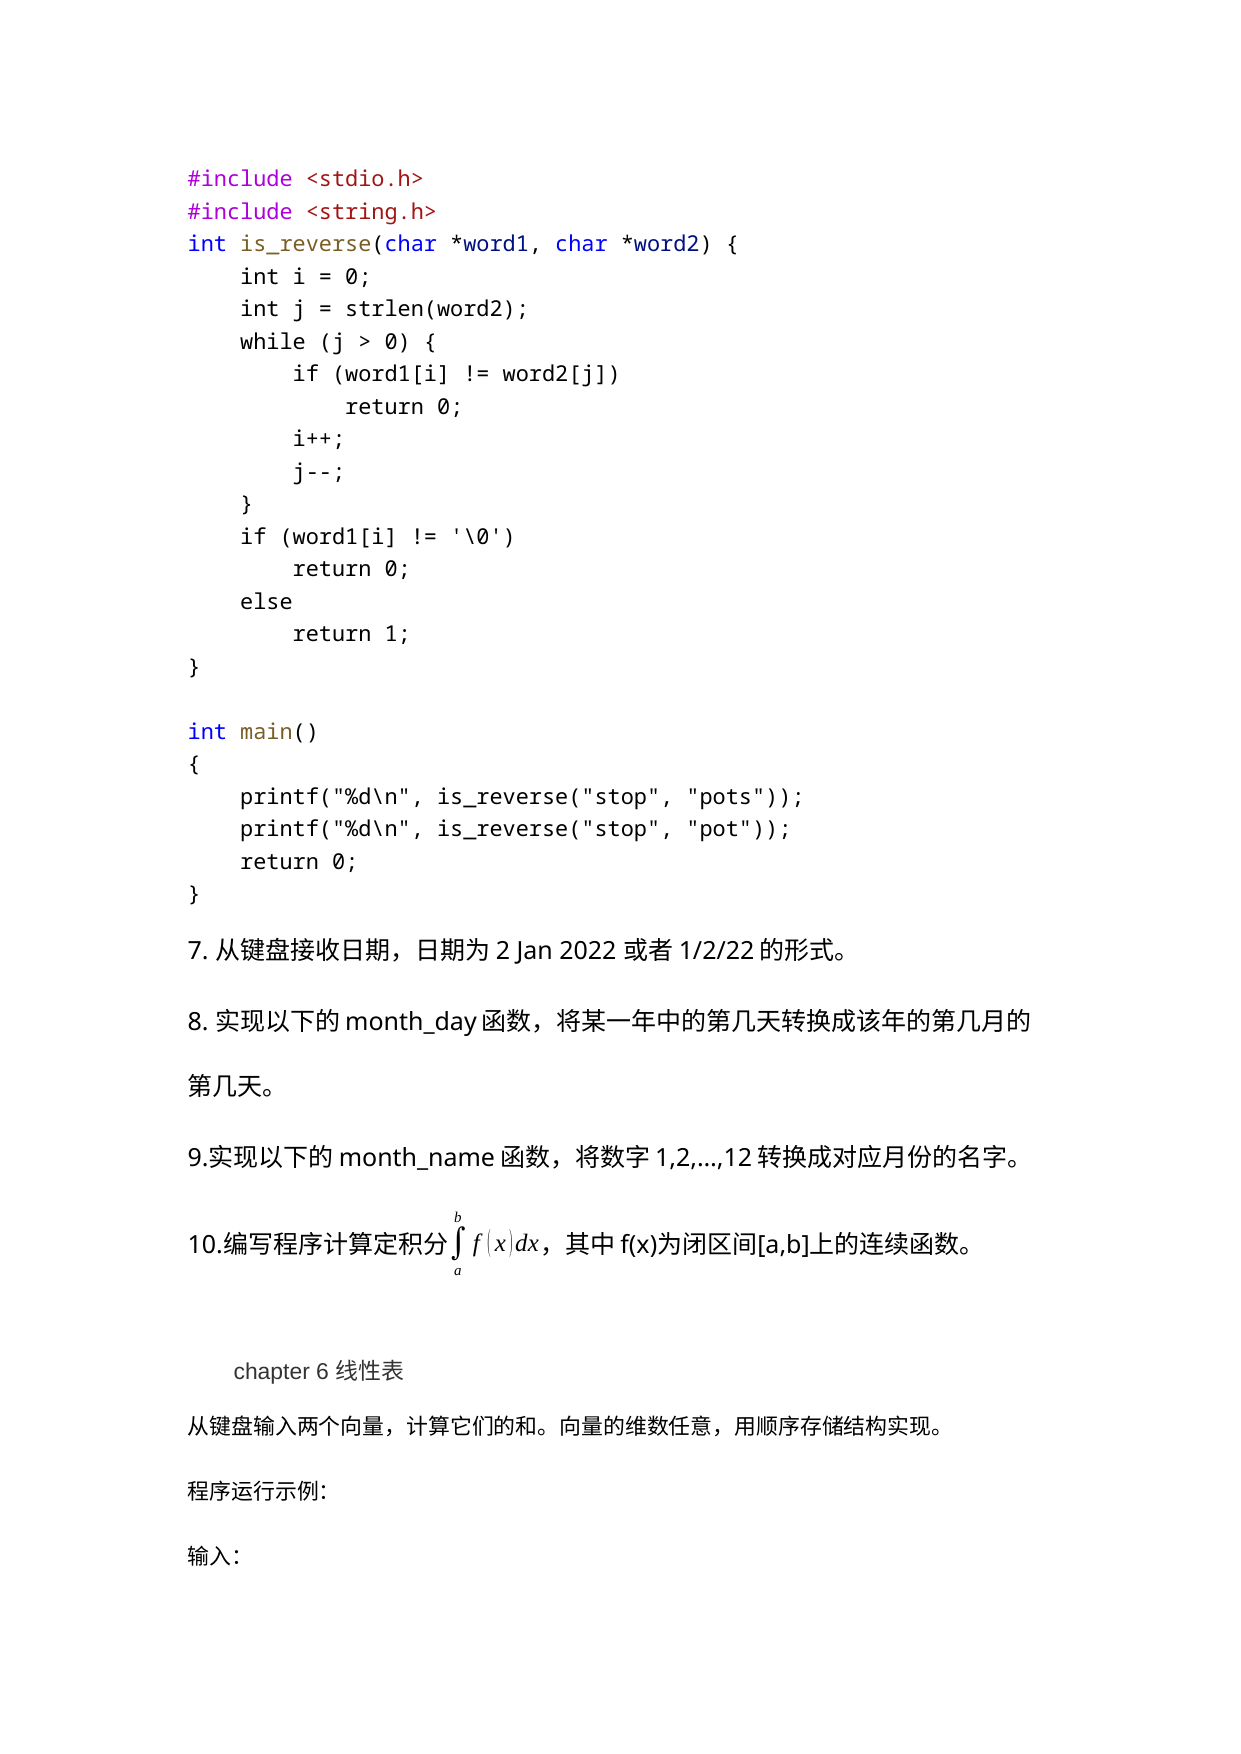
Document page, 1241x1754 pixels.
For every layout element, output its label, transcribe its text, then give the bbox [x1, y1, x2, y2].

text #include <string.h> [187, 194, 1053, 227]
text printf("%d\n", is_reverse("stop", "pots")); [187, 779, 1053, 812]
text else [187, 584, 1053, 617]
text } [187, 649, 1053, 682]
text if (word1[i] != '\0') [187, 519, 1053, 552]
text { [187, 747, 1053, 779]
text 输入： [187, 1538, 1053, 1571]
text } [187, 487, 1053, 519]
text } [187, 877, 1053, 909]
text 7. 从键盘接收日期，日期为 2 Jan 2022 或者 1/2/22的形式。 [187, 916, 1053, 981]
text return 1; [187, 617, 1053, 649]
text return 0; [187, 552, 1053, 584]
text while (j > 0) { [187, 324, 1053, 357]
text int main() [187, 714, 1053, 747]
text 8. 实现以下的month_day函数，将某一年中的第几天转换成该年的第几月的第几天。 [187, 987, 1053, 1117]
text return 0; [187, 389, 1053, 422]
text 9.实现以下的month_name函数，将数字1,2,…,12转换成对应月份的名字。 [187, 1123, 1053, 1188]
text 程序运行示例： [187, 1473, 1053, 1506]
text #include <stdio.h> [187, 162, 1053, 194]
text return 0; [187, 844, 1053, 877]
text int is_reverse(char *word1, char *word2) { [187, 227, 1053, 259]
text j--; [187, 454, 1053, 487]
text 10.编写程序计算定积分，其中f(x)为闭区间[a,b]上的连续函数。 [187, 1194, 1053, 1292]
text if (word1[i] != word2[j]) [187, 357, 1053, 389]
text 从键盘输入两个向量，计算它们的和。向量的维数任意，用顺序存储结构实现。 [187, 1408, 1053, 1441]
text printf("%d\n", is_reverse("stop", "pot")); [187, 812, 1053, 844]
text int i = 0; [187, 259, 1053, 292]
text i++; [187, 422, 1053, 454]
text int j = strlen(word2); [187, 292, 1053, 324]
text chapter 6 线性表 [187, 1337, 1053, 1402]
